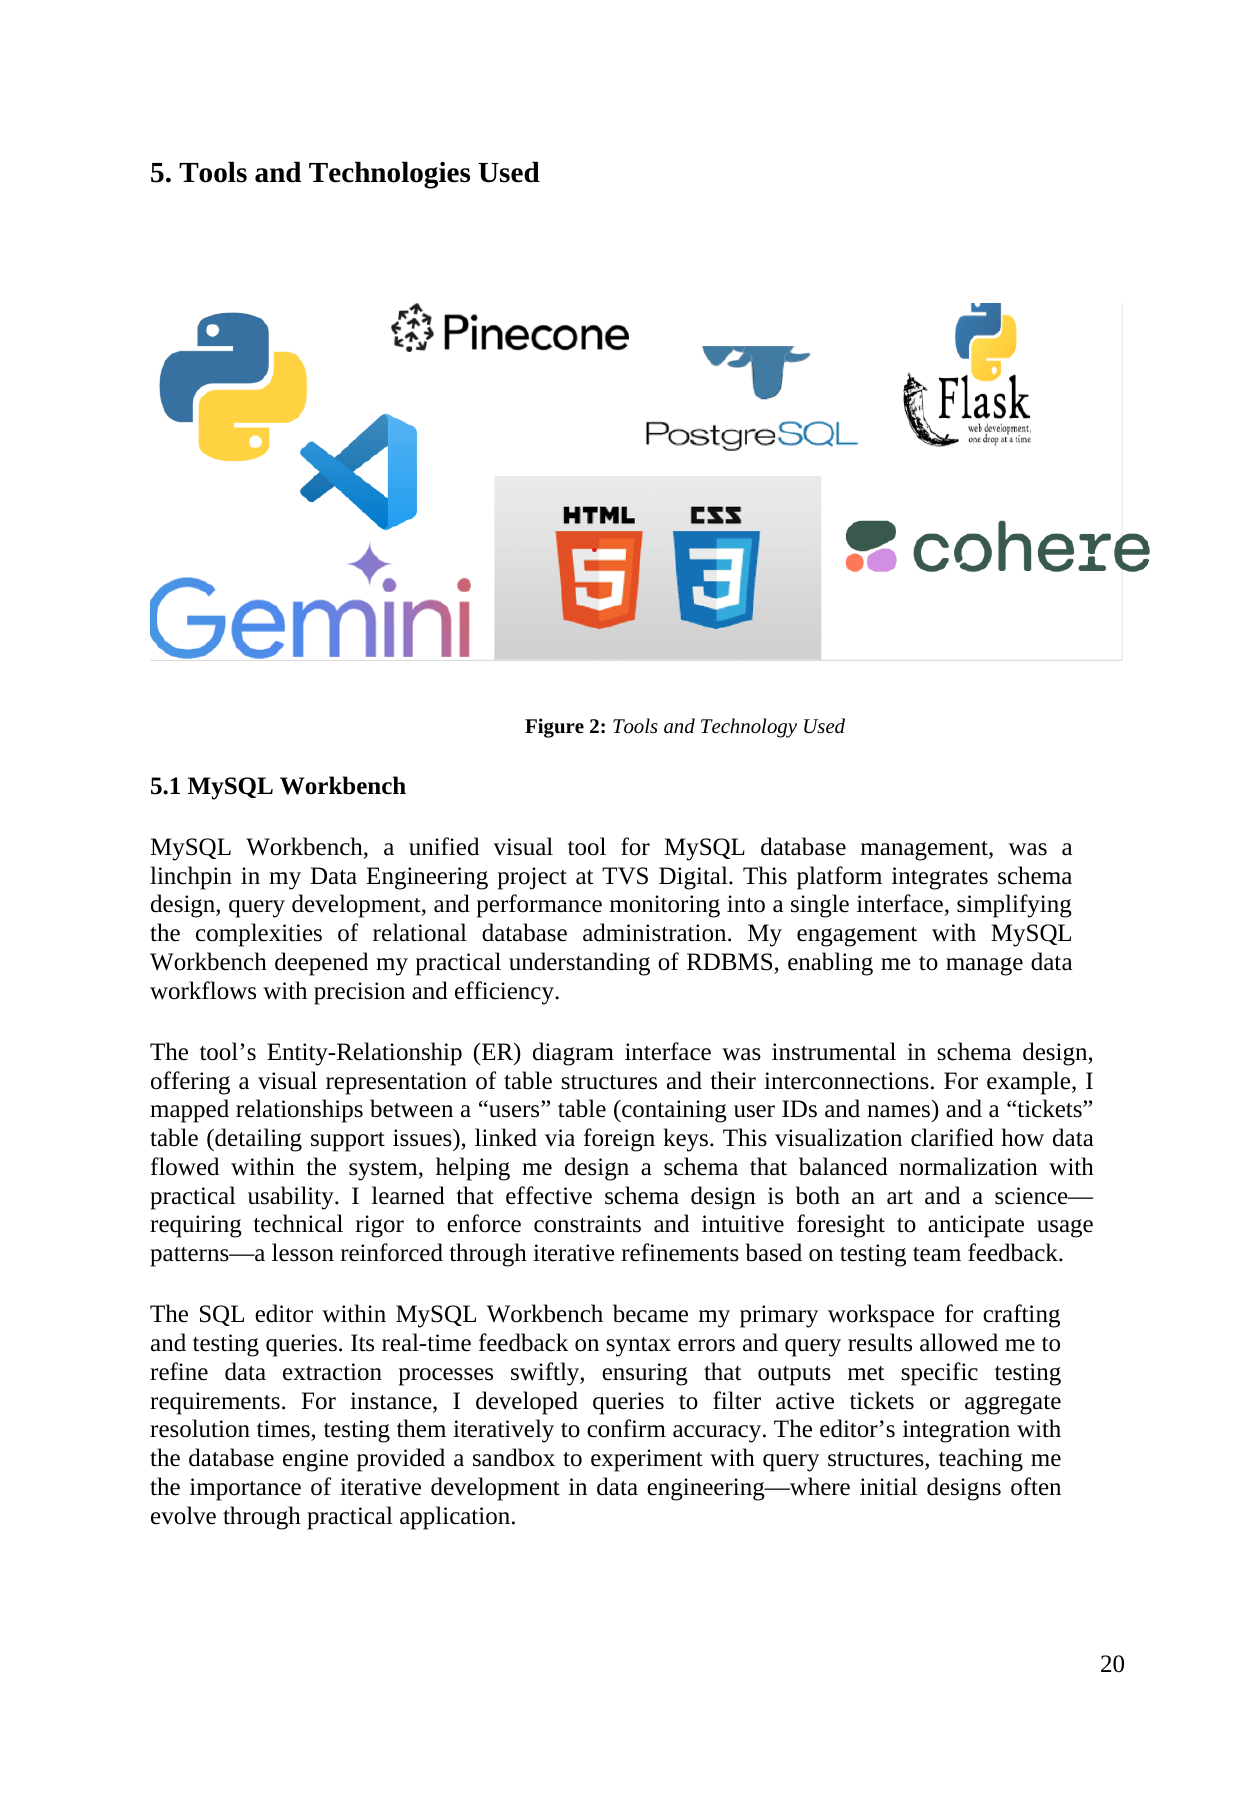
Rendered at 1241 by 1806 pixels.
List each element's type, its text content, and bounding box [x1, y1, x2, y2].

picture [150, 303, 1151, 685]
text 5. Tools and Technologies Used [150, 155, 1154, 189]
text Figure 2: Tools and Technology Used [450, 714, 1154, 738]
text 5.1 MySQL Workbench [150, 771, 1154, 799]
text The tool’s Entity-Relationship (ER) diagram interface was instrumental in schema design, offering a visual representation of table structures and their interconnections. For example, I mapped relationships between a “users” table (containing user IDs and names) and a “tickets” table (detailing support issues), linked via foreign keys. This visualization clarified how data flowed within the system, helping me design a schema that balanced normalization with practical usability. I learned that effective schema design is both an art and a science—requiring technical rigor to enforce constraints and intuitive foresight to anticipate usage patterns—a lesson reinforced through iterative refinements based on testing team feedback. [150, 1037, 1095, 1267]
text 20 [1100, 1649, 1154, 1677]
text The SQL editor within MySQL Workbench became my primary workspace for crafting and testing queries. Its real-time feedback on syntax errors and query results allowed me to refine data extraction processes swiftly, ensuring that outputs met specific testing requirements. For instance, I developed queries to filter active tickets or aggregate resolution times, testing them iteratively to confirm accuracy. The editor’s integration with the database engine provided a sandbox to experiment with query structures, teaching me the importance of iterative development in data engineering—where initial designs often evolve through practical application. [150, 1299, 1062, 1529]
text MySQL Workbench, a unified visual tool for MySQL database management, was a linchpin in my Data Engineering project at TVS Digital. This platform integrates schema design, query development, and performance monitoring into a single interface, simplifying the complexities of relational database administration. My engagement with MySQL Workbench deepened my practical understanding of RDBMS, enabling me to manage data workflows with precision and efficiency. [150, 832, 1073, 1004]
